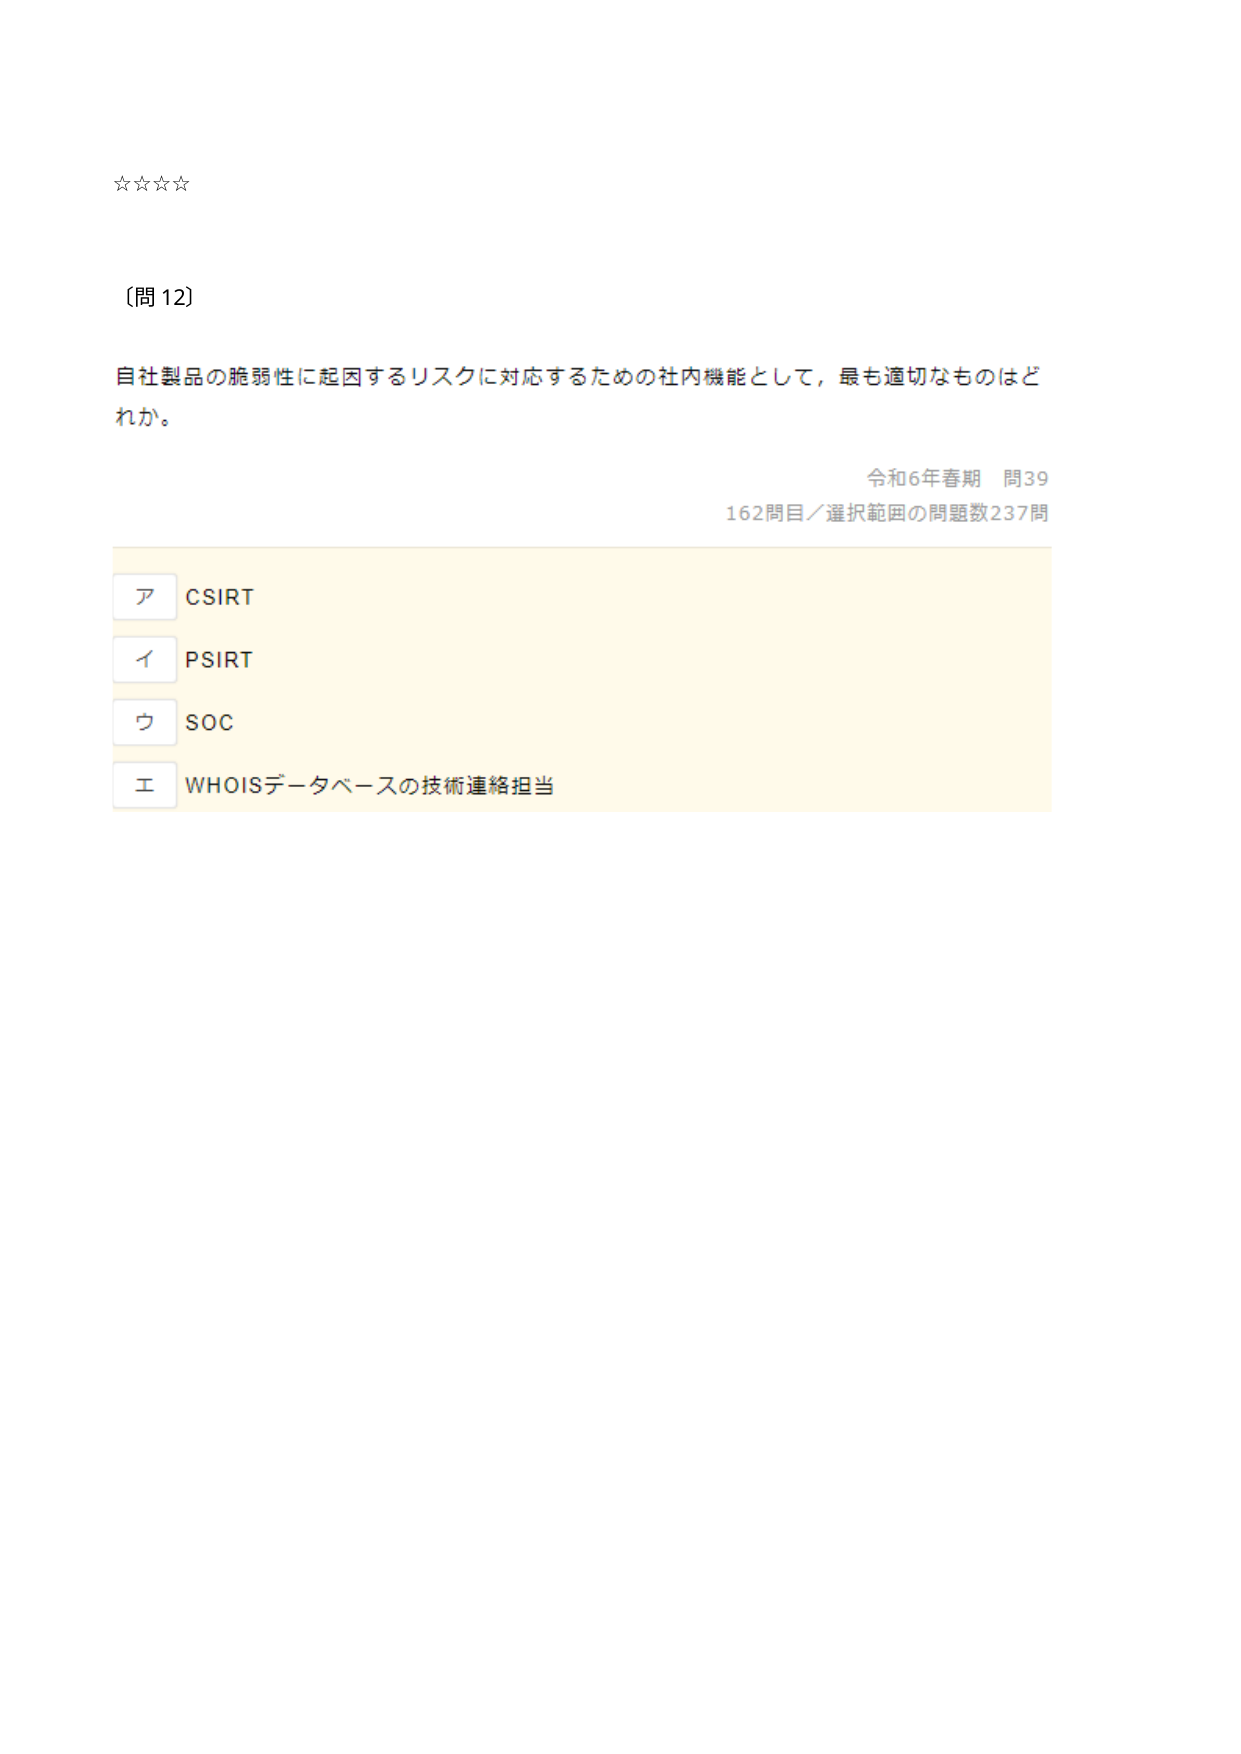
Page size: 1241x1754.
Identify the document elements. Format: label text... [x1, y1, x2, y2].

text ☆☆☆☆ [112, 164, 1128, 202]
picture [112, 352, 1052, 812]
text 〔問12〕 [112, 277, 1128, 314]
